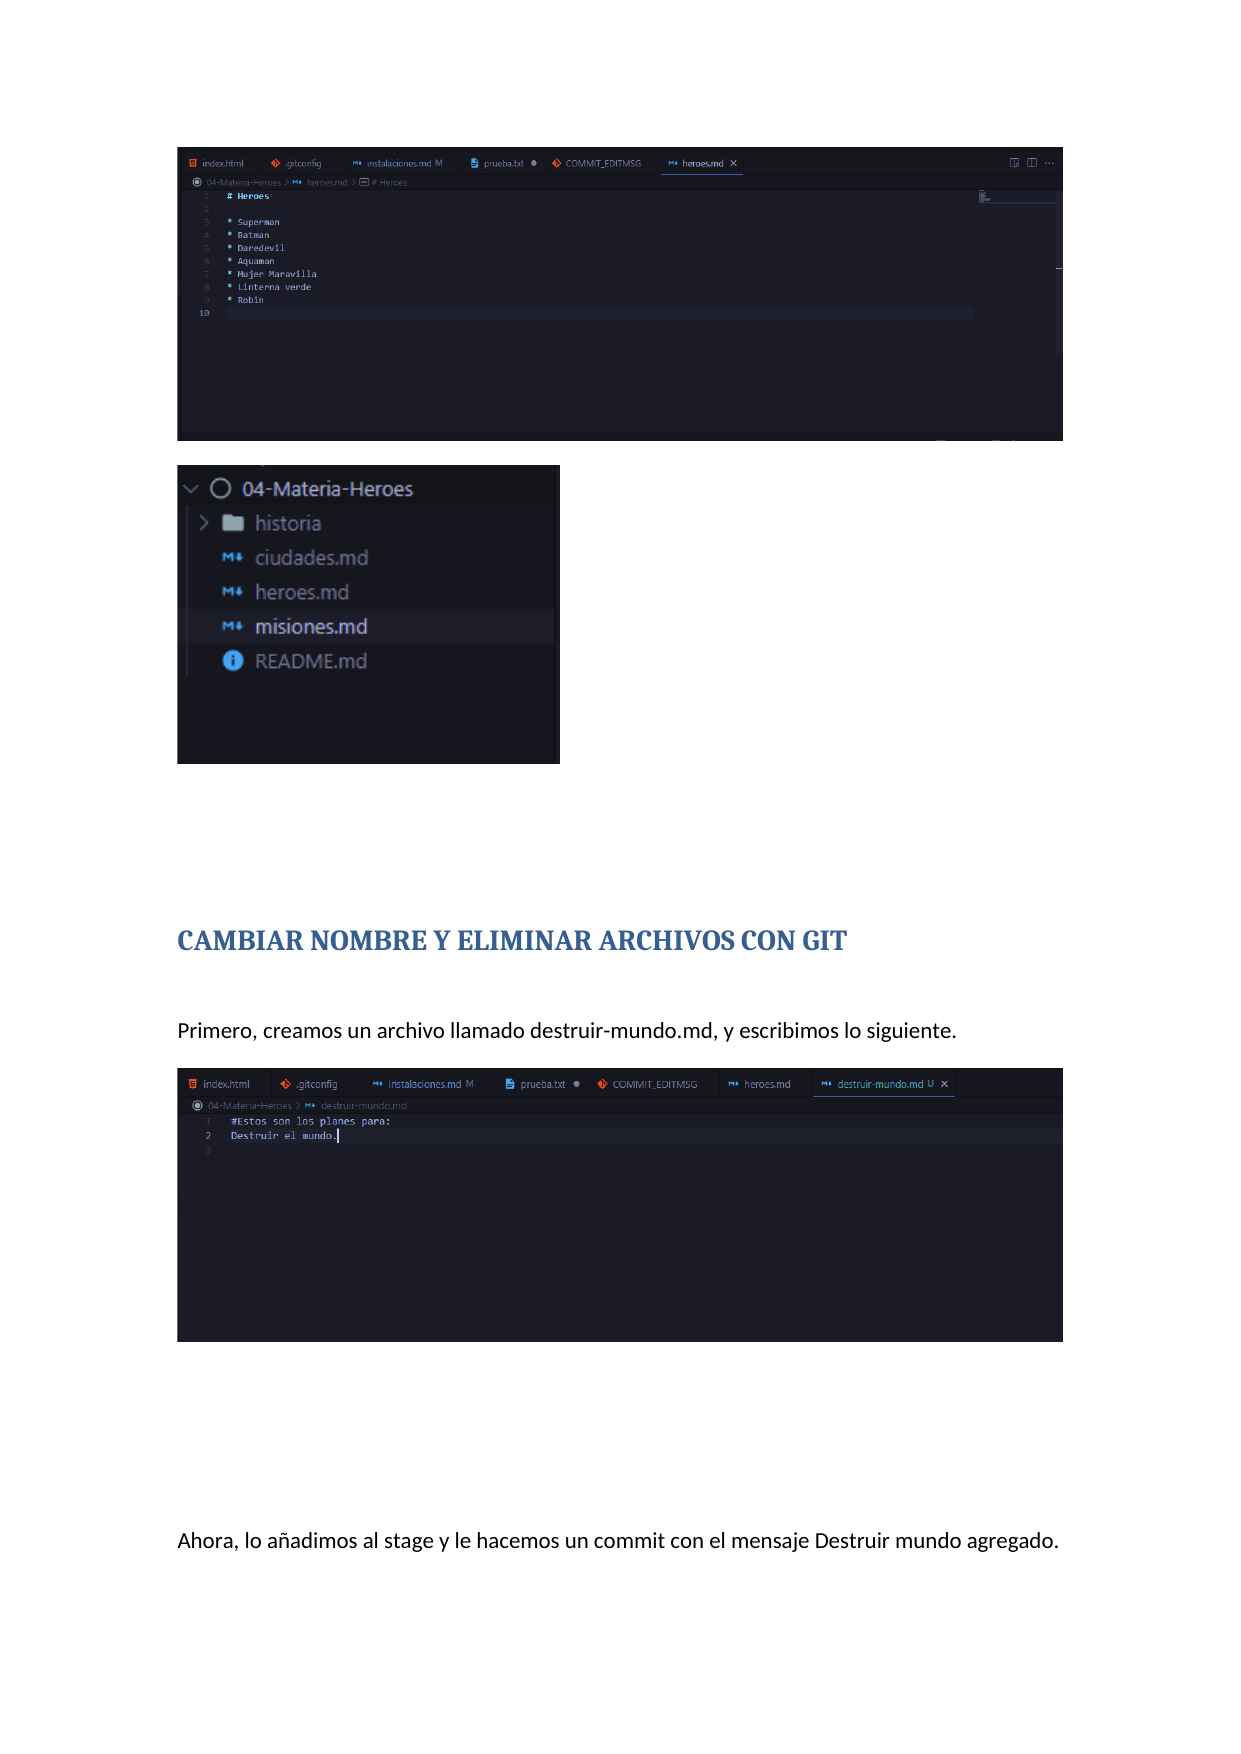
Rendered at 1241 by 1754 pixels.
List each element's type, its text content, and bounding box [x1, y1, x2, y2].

text Ahora, lo añadimos al stage y le hacemos un commit con el mensaje Destruir mundo agregado. [177, 1526, 1063, 1554]
picture [177, 465, 560, 764]
subtitle CAMBIAR NOMBRE Y ELIMINAR ARCHIVOS CON GIT [177, 924, 1063, 958]
text Primero, creamos un archivo llamado destruir-mundo.md, y escribimos lo siguiente. [177, 1016, 1063, 1044]
picture [177, 1068, 1063, 1342]
picture [177, 147, 1063, 441]
